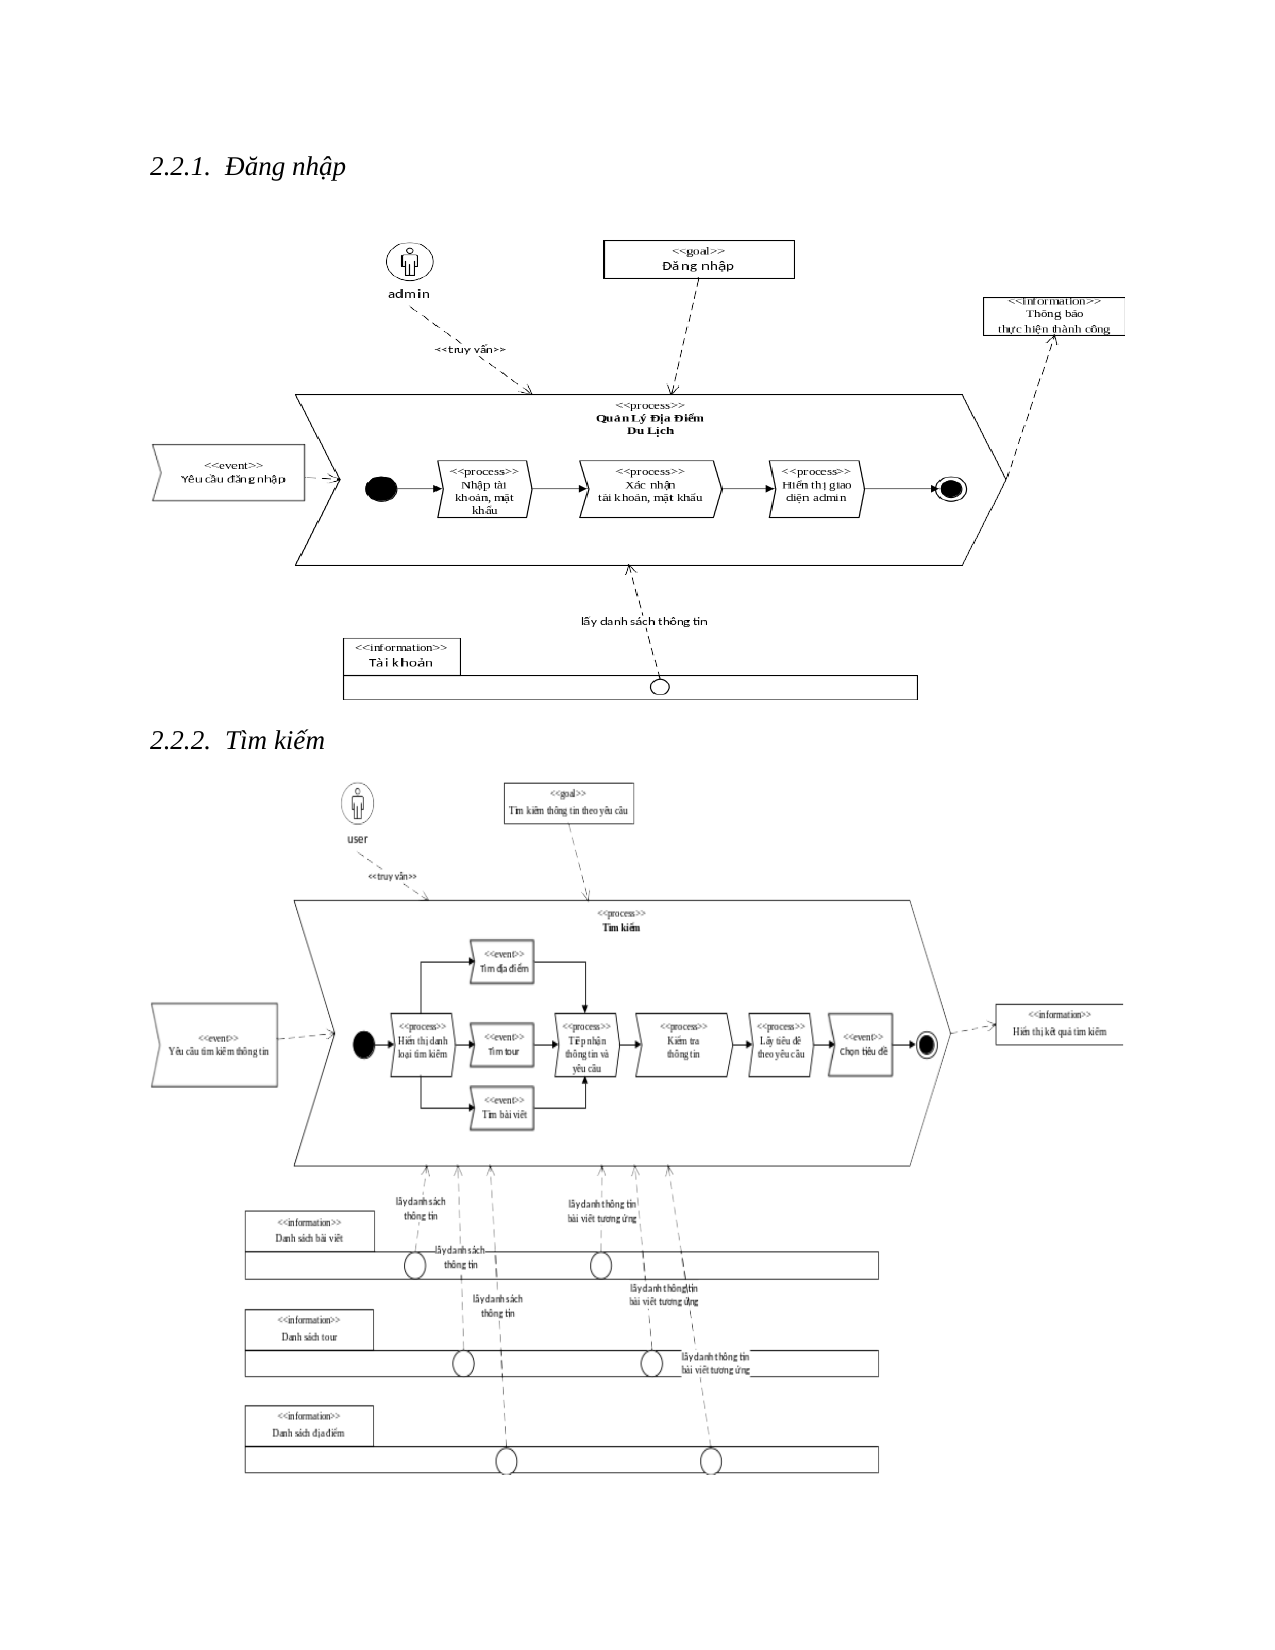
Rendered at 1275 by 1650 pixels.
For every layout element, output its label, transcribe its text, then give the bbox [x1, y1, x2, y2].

list Tìm kiếm [150, 724, 1125, 755]
list Đăng nhập [150, 150, 1125, 181]
